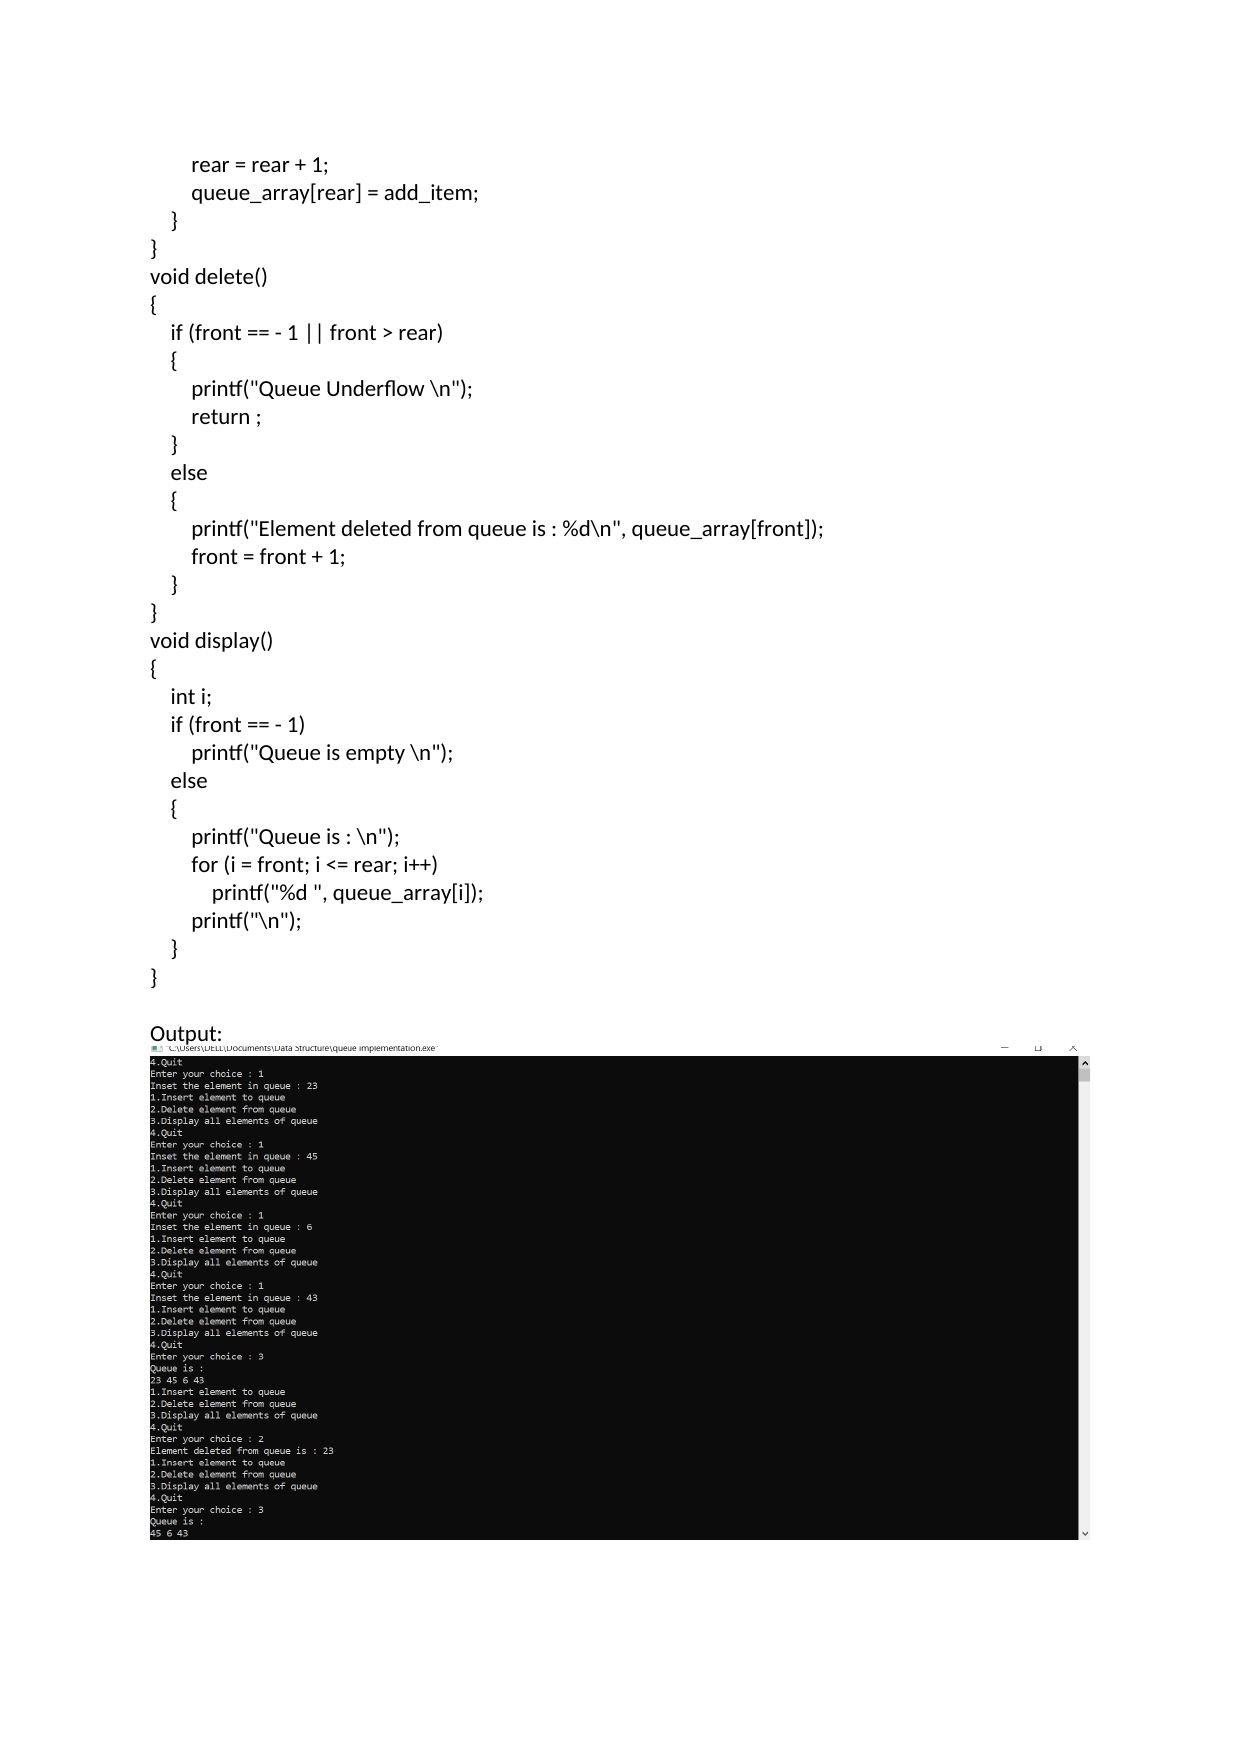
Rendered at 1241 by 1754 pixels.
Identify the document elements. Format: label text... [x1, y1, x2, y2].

text printf("Element deleted from queue is : %d\n", queue_array[front]); [150, 514, 1090, 542]
text if (front == - 1) [150, 710, 1090, 738]
text front = front + 1; [150, 542, 1090, 570]
text { [150, 794, 1090, 822]
text } [150, 570, 1090, 598]
text Output: [150, 1019, 1090, 1046]
text printf("Queue is : \n"); [150, 822, 1090, 851]
picture [150, 1046, 1091, 1540]
text } [150, 234, 1090, 262]
text if (front == - 1 || front > rear) [150, 318, 1090, 346]
text { [150, 486, 1090, 514]
text } [150, 934, 1090, 963]
text int i; [150, 682, 1090, 710]
text rear = rear + 1; [150, 150, 1090, 178]
text queue_array[rear] = add_item; [150, 178, 1090, 206]
text printf("Queue is empty \n"); [150, 738, 1090, 766]
text } [150, 206, 1090, 234]
text } [150, 598, 1090, 626]
text return ; [150, 402, 1090, 430]
text else [150, 458, 1090, 486]
text { [150, 654, 1090, 682]
text { [150, 346, 1090, 374]
text void display() [150, 626, 1090, 654]
text printf("%d ", queue_array[i]); [150, 878, 1090, 907]
text printf("Queue Underflow \n"); [150, 374, 1090, 402]
text else [150, 766, 1090, 794]
text } [150, 963, 1090, 991]
text void delete() [150, 262, 1090, 290]
text } [150, 430, 1090, 458]
text for (i = front; i <= rear; i++) [150, 851, 1090, 878]
text printf("\n"); [150, 907, 1090, 934]
text { [150, 290, 1090, 318]
